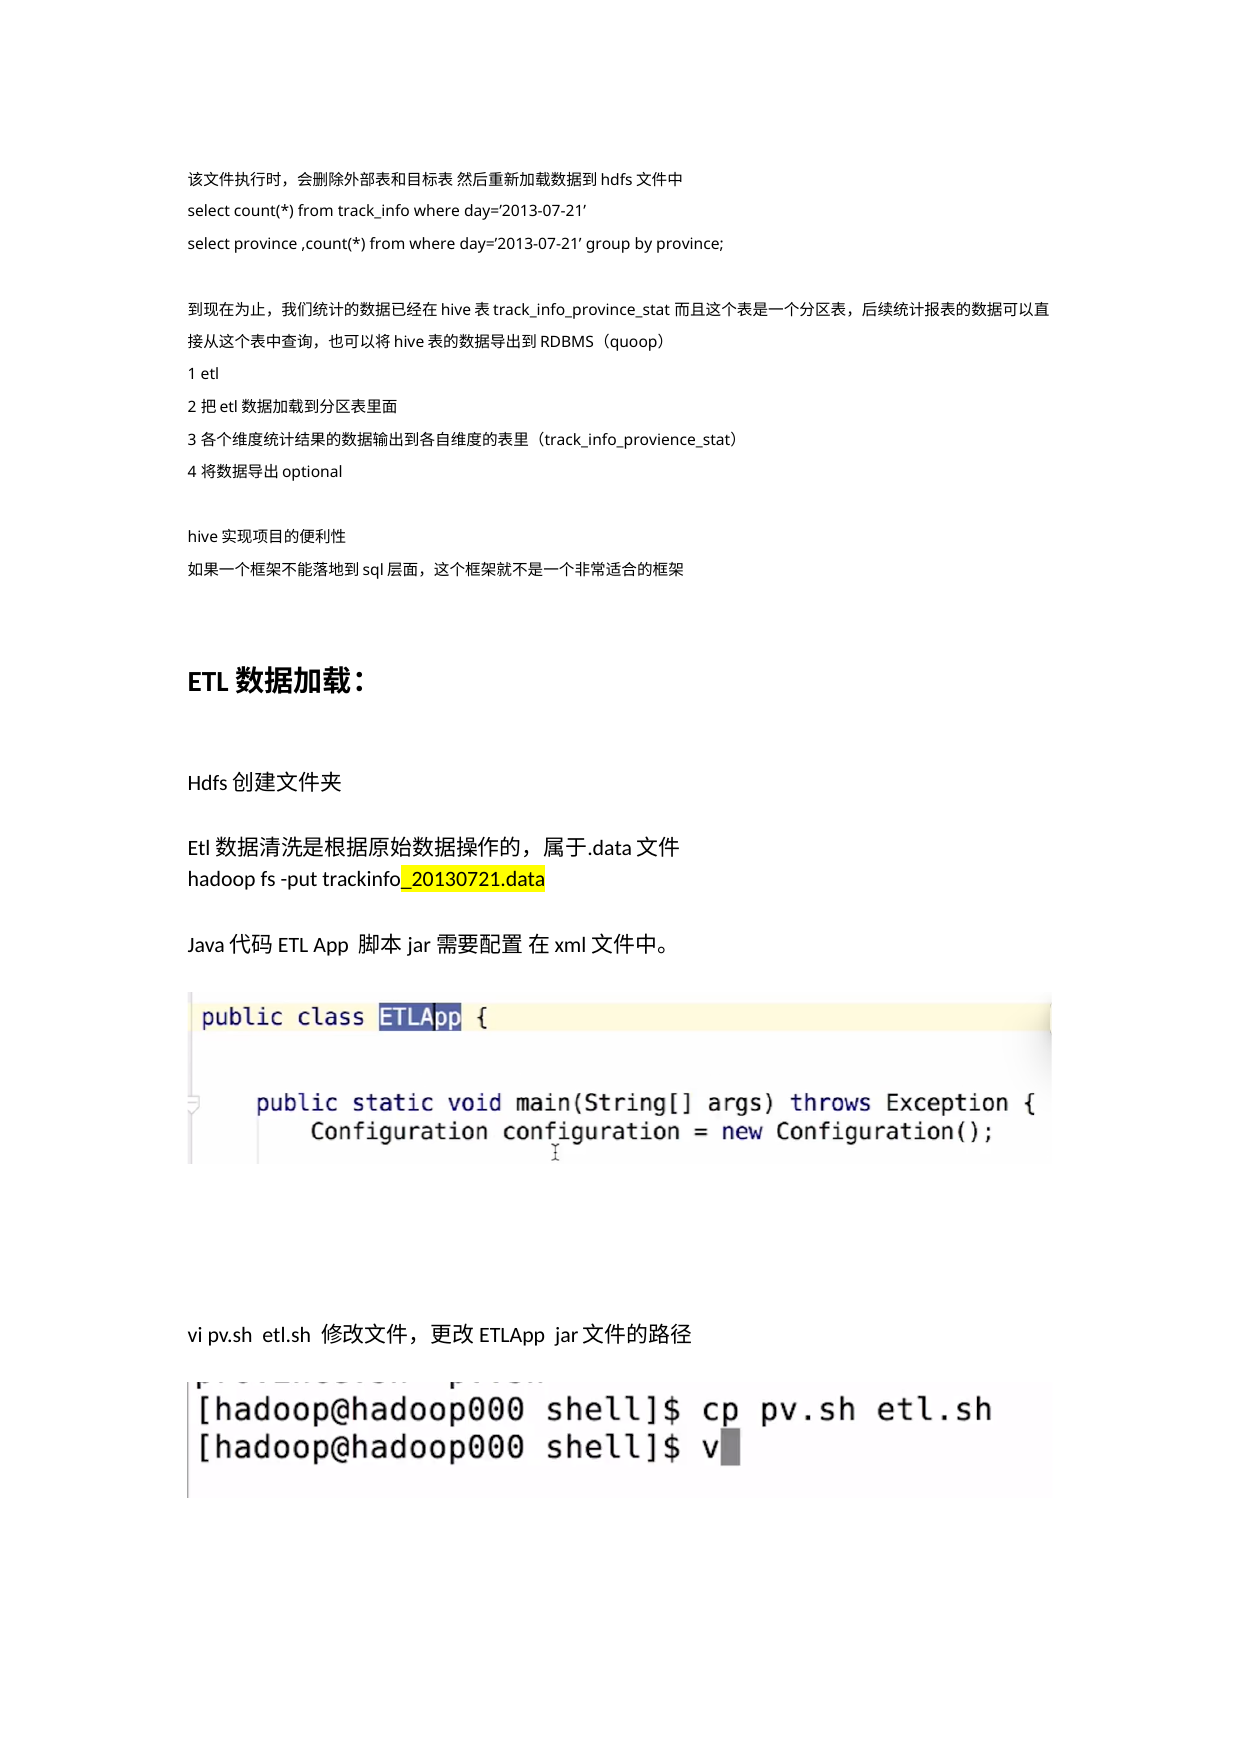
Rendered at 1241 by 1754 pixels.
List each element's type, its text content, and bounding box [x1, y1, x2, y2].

picture [187, 992, 1052, 1164]
text vi pv.sh etl.sh 修改文件，更改 ETLApp jar文件的路径 [187, 1317, 1053, 1349]
text 如果一个框架不能落地到sql层面，这个框架就不是一个非常适合的框架 [187, 552, 1053, 584]
text select count(*) from track_info where day=’2013-07-21’ [187, 194, 1053, 227]
text hadoop fs -put trackinfo_20130721.data [187, 862, 1053, 894]
text 1 etl [187, 357, 1053, 389]
text 4 将数据导出optional [187, 454, 1053, 487]
text 3 各个维度统计结果的数据输出到各自维度的表里（track_info_provience_stat） [187, 422, 1053, 454]
subtitle ETL 数据加载： [187, 646, 1053, 711]
text 2 把etl数据加载到分区表里面 [187, 389, 1053, 422]
text hive实现项目的便利性 [187, 519, 1053, 552]
picture [187, 1382, 1053, 1498]
text 该文件执行时，会删除外部表和目标表 然后重新加载数据到hdfs文件中 [187, 162, 1053, 194]
text Etl 数据清洗是根据原始数据操作的，属于.data文件 [187, 829, 1053, 862]
text 到现在为止，我们统计的数据已经在hive表track_info_province_stat 而且这个表是一个分区表，后续统计报表的数据可以直接从这个表中查询，也可以将hive表的数据导出到RDBMS（quoop） [187, 292, 1053, 357]
text Java代码 ETL App 脚本 jar 需要配置 在xml 文件中。 [187, 927, 1053, 959]
text Hdfs 创建文件夹 [187, 764, 1053, 797]
text select province ,count(*) from where day=’2013-07-21’ group by province; [187, 227, 1053, 259]
